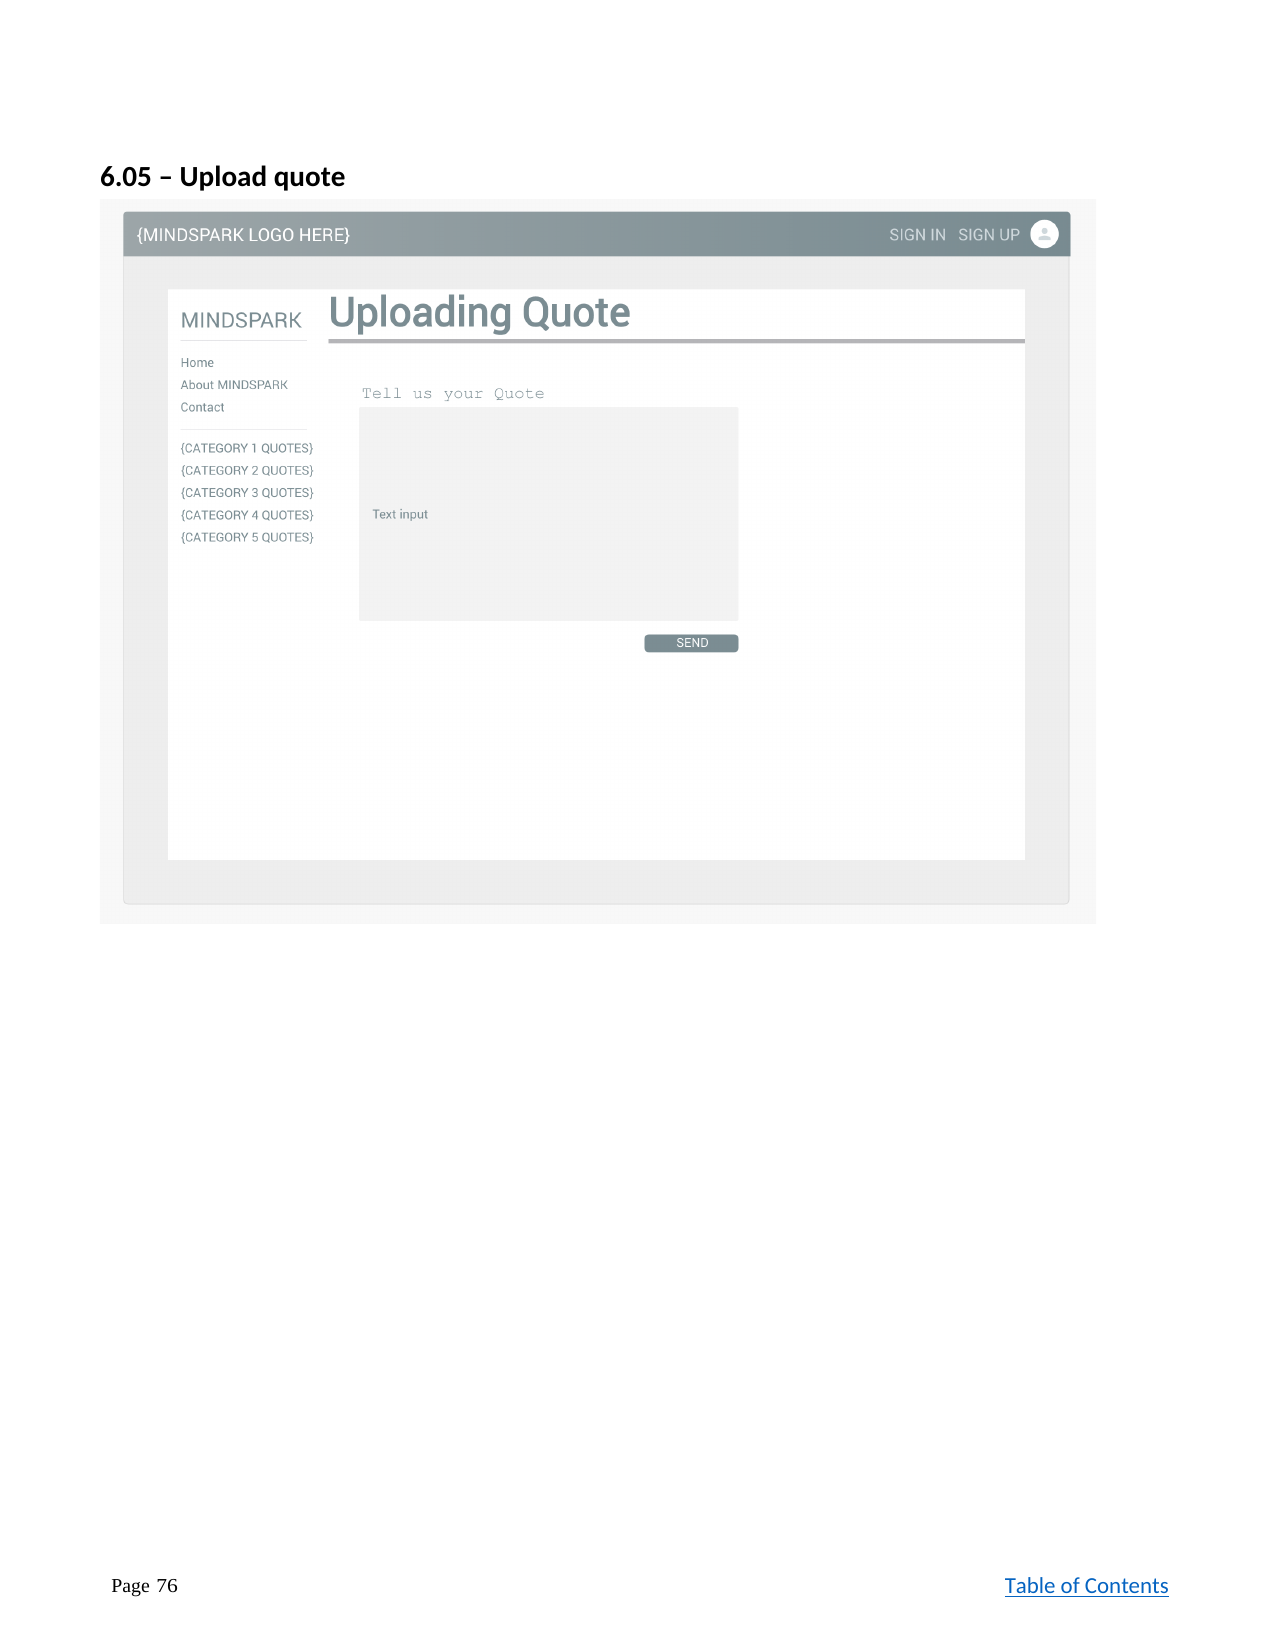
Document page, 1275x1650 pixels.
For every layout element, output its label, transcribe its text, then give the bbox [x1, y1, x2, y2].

subtitle 6.05 – Upload quote [100, 158, 1175, 194]
picture [99, 199, 1097, 924]
